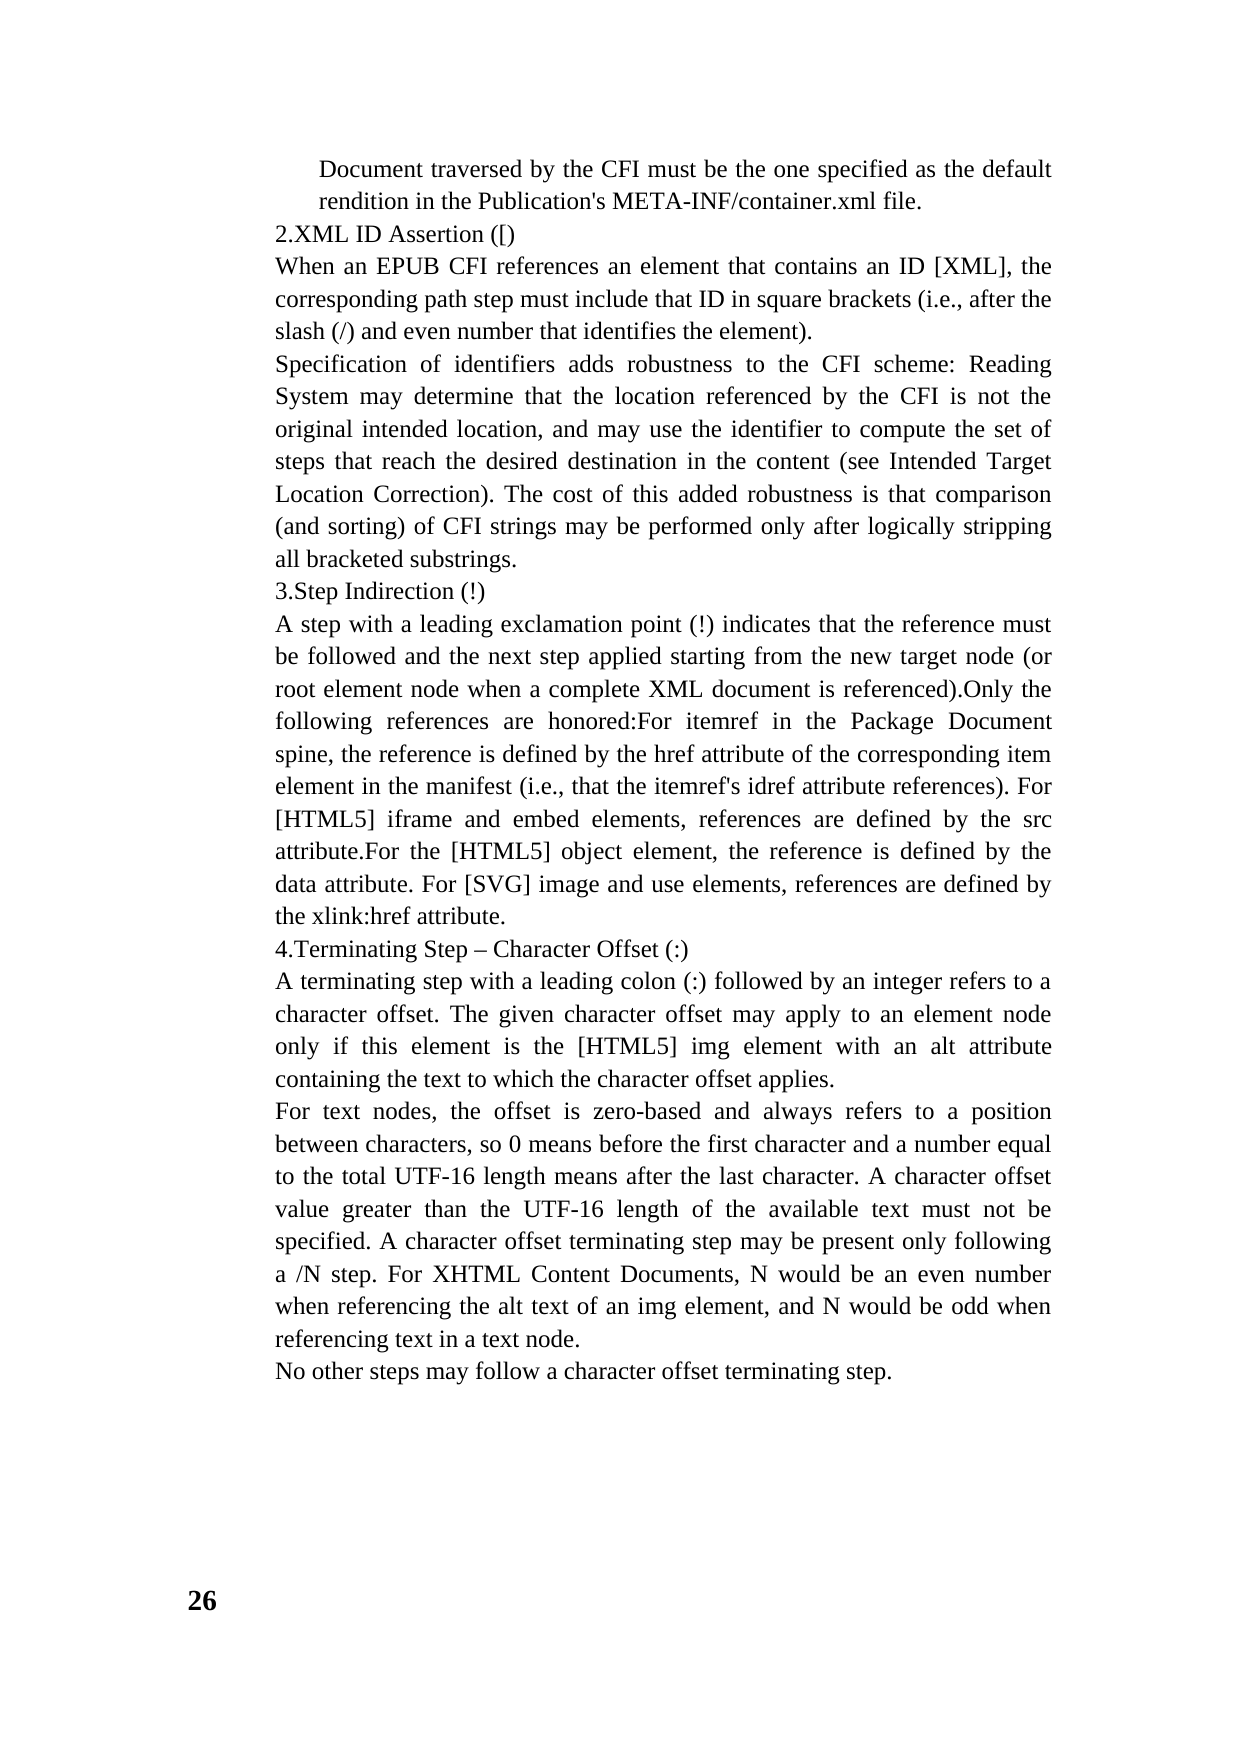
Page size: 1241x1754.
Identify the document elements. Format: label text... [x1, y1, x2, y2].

list 4.Terminating Step – Character Offset (:) [275, 932, 1053, 964]
list Specification of identifiers adds robustness to the CFI scheme: Reading System may determine that the location referenced by the CFI is not the original intended location, and may use the identifier to compute the set of steps that reach the desired destination in the content (see Intended Target Location Correction). The cost of this added robustness is that comparison (and sorting) of CFI strings may be performed only after logically stripping all bracketed substrings. [275, 347, 1053, 574]
list 2.XML ID Assertion ([) [275, 217, 1053, 249]
list 3.Step Indirection (!) [275, 574, 1053, 607]
list No other steps may follow a character offset terminating step. [275, 1354, 1053, 1387]
list A step with a leading exclamation point (!) indicates that the reference must be followed and the next step applied starting from the new target node (or root element node when a complete XML document is referenced).Only the following references are honored:For itemref in the Package Document spine, the reference is defined by the href attribute of the corresponding item element in the manifest (i.e., that the itemref's idref attribute references). For [HTML5] iframe and embed elements, references are defined by the src attribute.For the [HTML5] object element, the reference is defined by the data attribute. For [SVG] image and use elements, references are defined by the xlink:href attribute. [275, 607, 1053, 932]
list When an EPUB CFI references an element that contains an ID [XML], the corresponding path step must include that ID in square brackets (i.e., after the slash (/) and even number that identifies the element). [275, 249, 1053, 347]
list A terminating step with a leading colon (:) followed by an integer refers to a character offset. The given character offset may apply to an element node only if this element is the [HTML5] img element with an alt attribute containing the text to which the character offset applies. [275, 964, 1053, 1094]
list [319, 152, 1053, 217]
list For text nodes, the offset is zero-based and always refers to a position between characters, so 0 means before the first character and a number equal to the total UTF-16 length means after the last character. A character offset value greater than the UTF-16 length of the available text must not be specified. A character offset terminating step may be present only following a /N step. For XHTML Content Documents, N would be an even number when referencing the alt text of an img element, and N would be odd when referencing text in a text node. [275, 1094, 1053, 1354]
